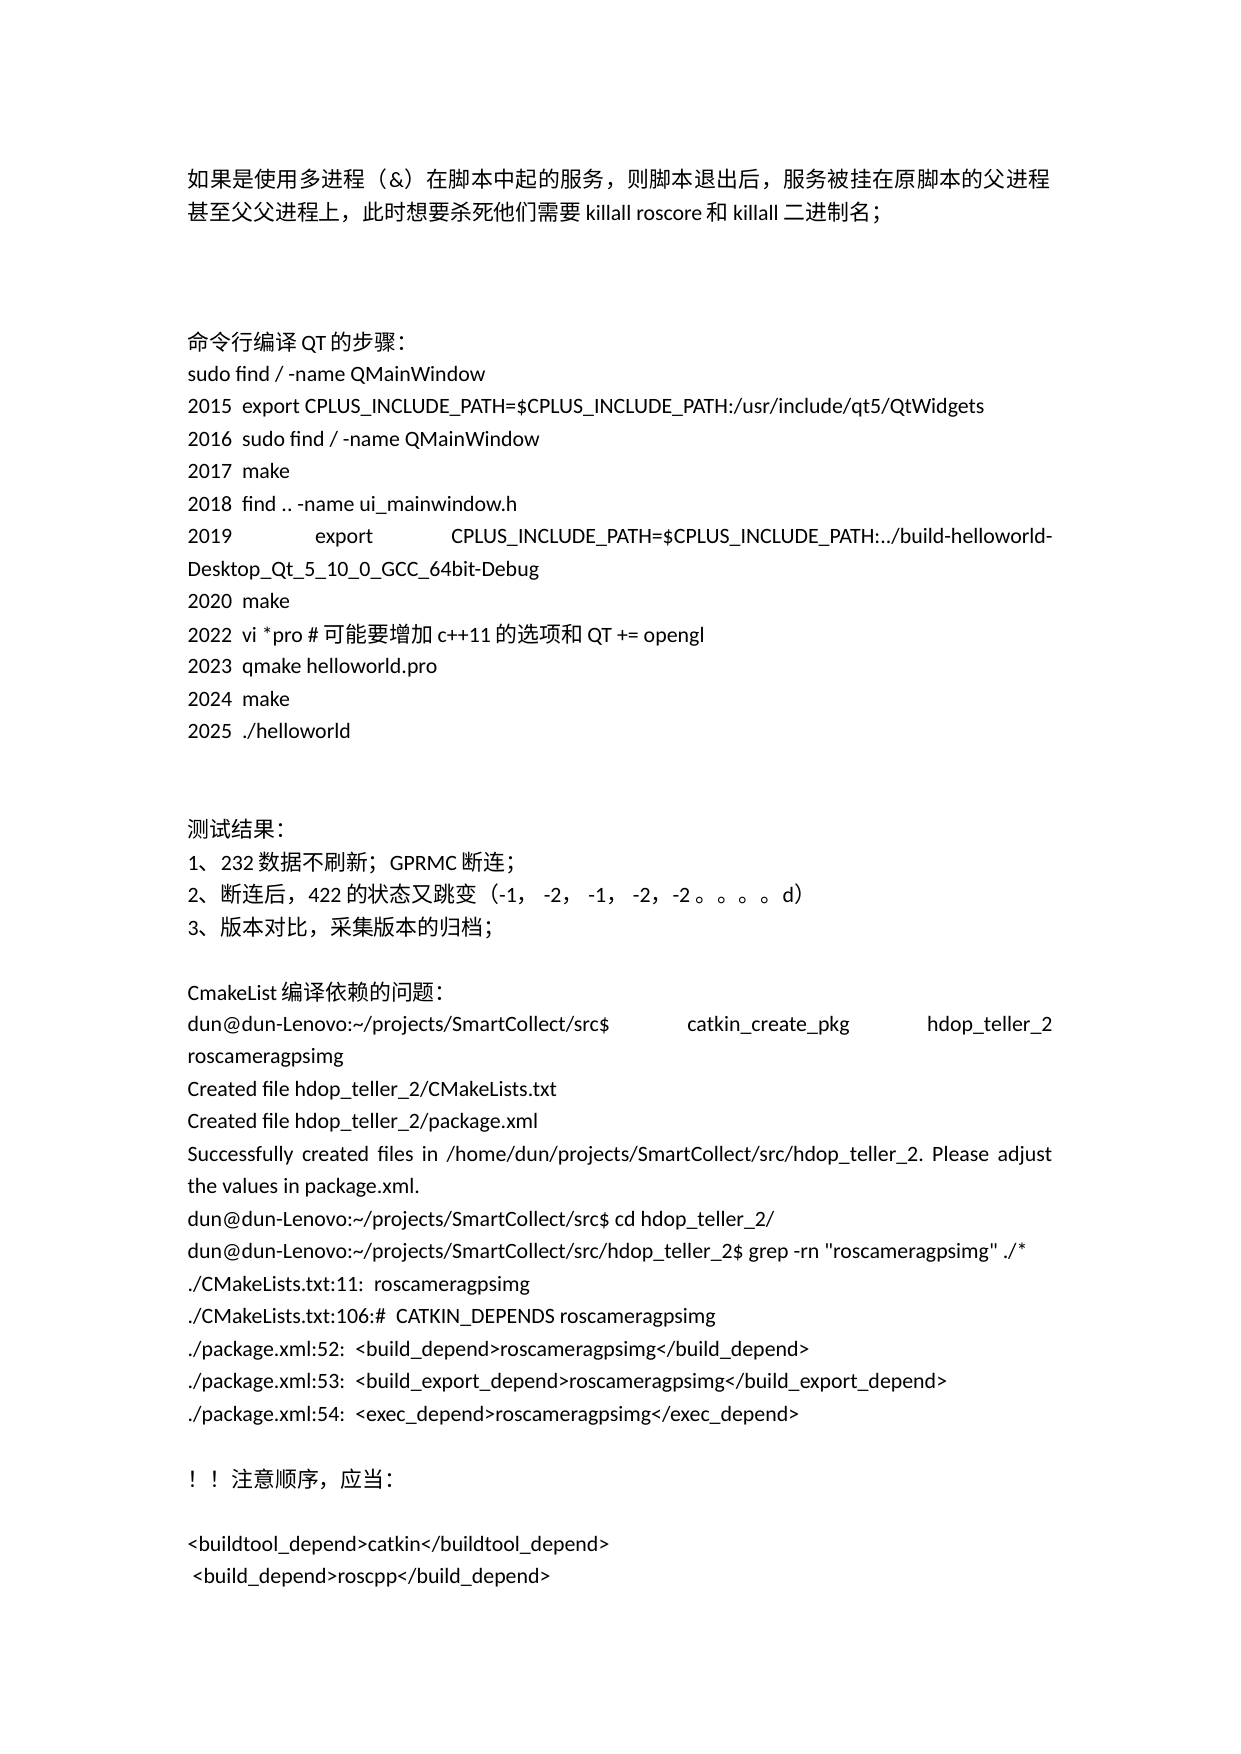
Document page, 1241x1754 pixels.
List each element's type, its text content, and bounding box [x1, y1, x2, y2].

text 2015 export CPLUS_INCLUDE_PATH=$CPLUS_INCLUDE_PATH:/usr/include/qt5/QtWidgets [187, 389, 1053, 422]
text 1、232数据不刷新；GPRMC断连； [187, 844, 1053, 877]
text 2019 export CPLUS_INCLUDE_PATH=$CPLUS_INCLUDE_PATH:../build-helloworld-Desktop_Qt_5_10_0_GCC_64bit-Debug [187, 519, 1053, 584]
text 2025 ./helloworld [187, 714, 1053, 747]
text <build_depend>roscpp</build_depend> [187, 1559, 1053, 1592]
text dun@dun-Lenovo:~/projects/SmartCollect/src$ catkin_create_pkg hdop_teller_2 roscameragpsimg [187, 1007, 1053, 1072]
text ！！注意顺序，应当： [187, 1462, 1053, 1494]
text 2023 qmake helloworld.pro [187, 649, 1053, 682]
text 2020 make [187, 584, 1053, 617]
text ./CMakeLists.txt:106:# CATKIN_DEPENDS roscameragpsimg [187, 1299, 1053, 1332]
text 2022 vi *pro # 可能要增加c++11的选项和QT += opengl [187, 617, 1053, 649]
text ./CMakeLists.txt:11: roscameragpsimg [187, 1267, 1053, 1299]
text <buildtool_depend>catkin</buildtool_depend> [187, 1527, 1053, 1559]
text Created file hdop_teller_2/CMakeLists.txt [187, 1072, 1053, 1104]
text 如果是使用多进程（&）在脚本中起的服务，则脚本退出后，服务被挂在原脚本的父进程甚至父父进程上，此时想要杀死他们需要killall roscore和killall 二进制名； [187, 162, 1053, 227]
text 2024 make [187, 682, 1053, 714]
text dun@dun-Lenovo:~/projects/SmartCollect/src/hdop_teller_2$ grep -rn "roscameragpsimg" ./* [187, 1234, 1053, 1267]
text 2、断连后，422的状态又跳变（-1， -2， -1， -2，-2 。。。。d） [187, 877, 1053, 909]
text ./package.xml:54: <exec_depend>roscameragpsimg</exec_depend> [187, 1397, 1053, 1429]
text ./package.xml:53: <build_export_depend>roscameragpsimg</build_export_depend> [187, 1364, 1053, 1397]
text 3、版本对比，采集版本的归档； [187, 909, 1053, 942]
text 2016 sudo find / -name QMainWindow [187, 422, 1053, 454]
text 2017 make [187, 454, 1053, 487]
text CmakeList编译依赖的问题： [187, 974, 1053, 1007]
text 测试结果： [187, 812, 1053, 844]
text 2018 find .. -name ui_mainwindow.h [187, 487, 1053, 519]
text dun@dun-Lenovo:~/projects/SmartCollect/src$ cd hdop_teller_2/ [187, 1202, 1053, 1234]
text Created file hdop_teller_2/package.xml [187, 1104, 1053, 1137]
text ./package.xml:52: <build_depend>roscameragpsimg</build_depend> [187, 1332, 1053, 1364]
text sudo find / -name QMainWindow [187, 357, 1053, 389]
text Successfully created files in /home/dun/projects/SmartCollect/src/hdop_teller_2. Please adjust the values in package.xml. [187, 1137, 1053, 1202]
text 命令行编译QT的步骤： [187, 324, 1053, 357]
